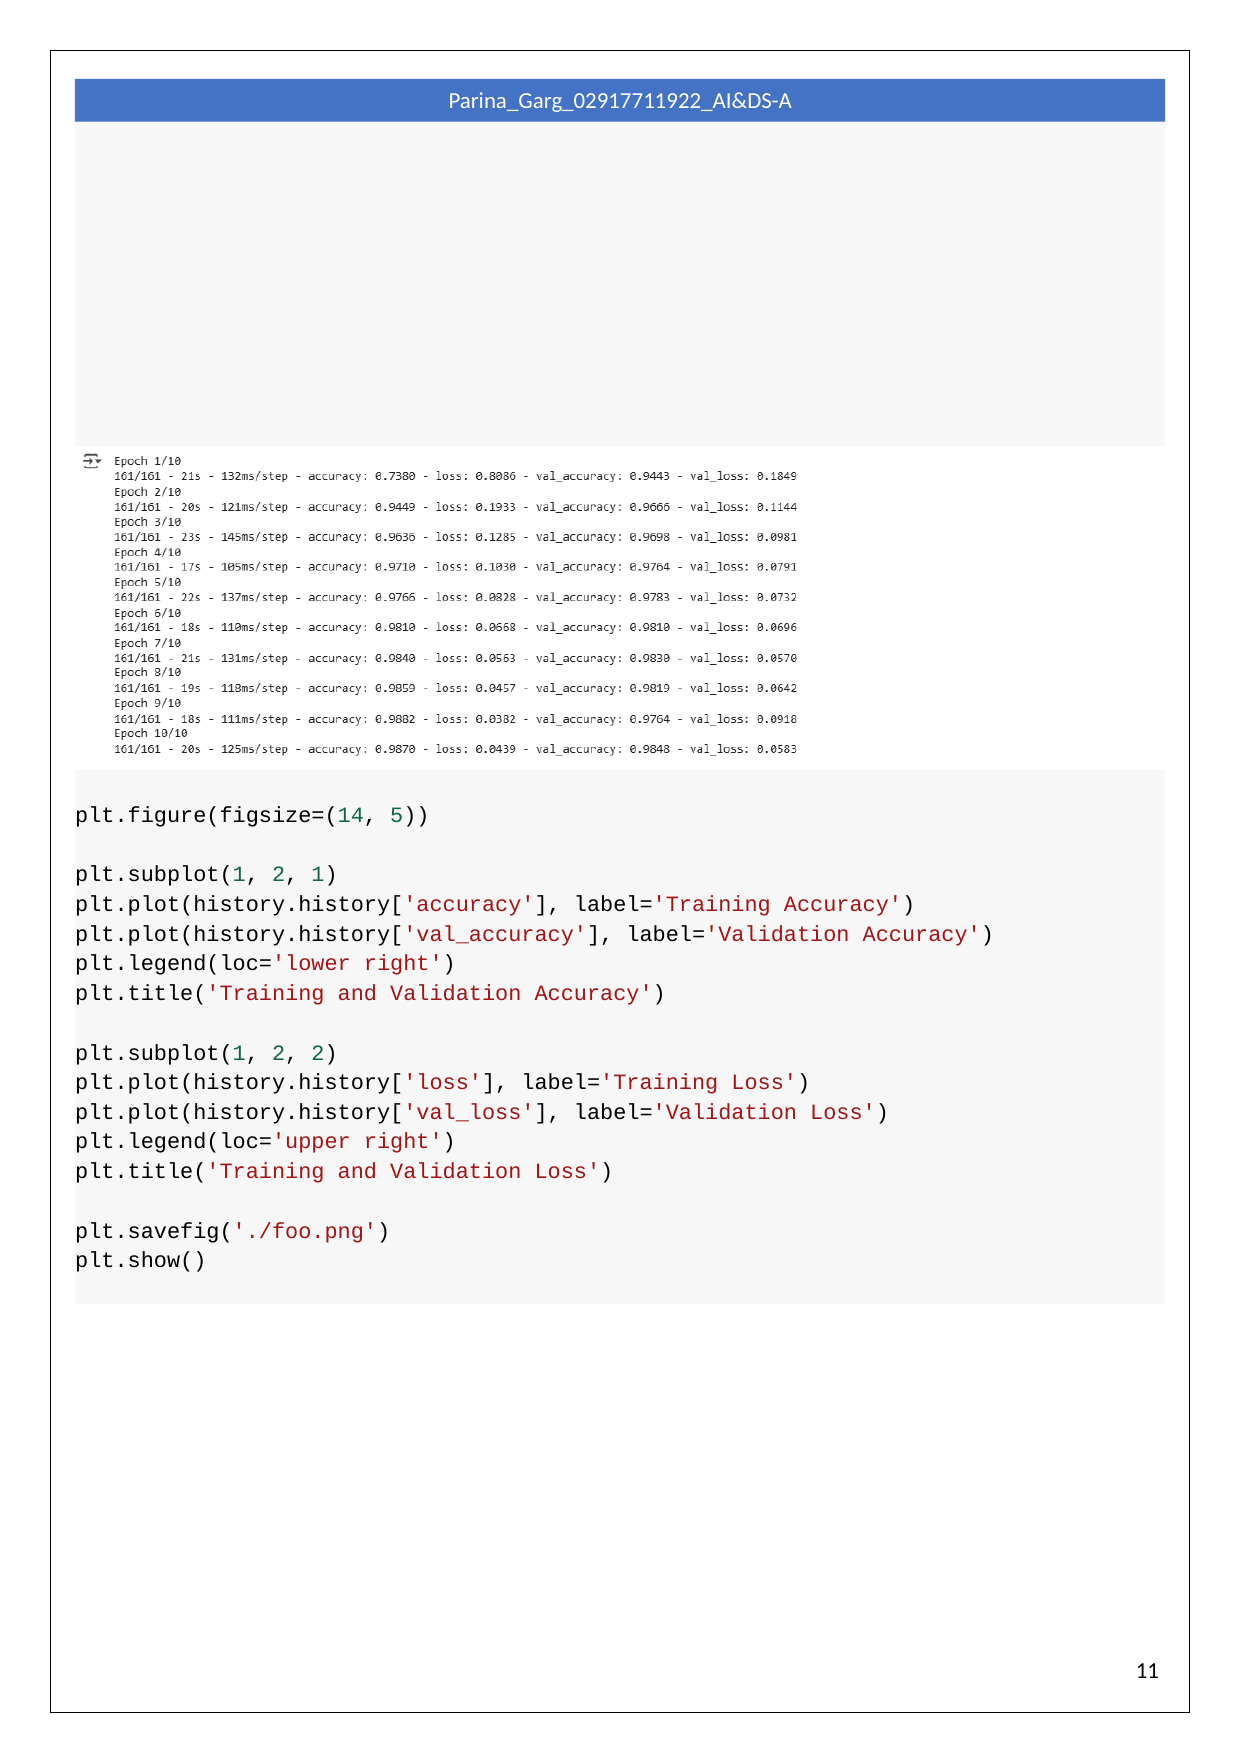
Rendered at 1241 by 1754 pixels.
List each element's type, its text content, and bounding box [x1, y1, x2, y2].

text plt.plot(history.history['loss'], label='Training Loss') [75, 1066, 1165, 1096]
text plt.subplot(1, 2, 2) [75, 1037, 1165, 1066]
text plt.legend(loc='lower right') [75, 948, 1165, 977]
text plt.plot(history.history['val_accuracy'], label='Validation Accuracy') [75, 918, 1165, 948]
text plt.plot(history.history['accuracy'], label='Training Accuracy') [75, 888, 1165, 918]
text plt.title('Training and Validation Loss') [75, 1156, 1165, 1185]
text plt.show() [75, 1244, 1165, 1274]
text plt.subplot(1, 2, 1) [75, 859, 1165, 888]
text plt.plot(history.history['val_loss'], label='Validation Loss') [75, 1096, 1165, 1126]
picture [75, 445, 1166, 770]
text plt.savefig('./foo.png') [75, 1215, 1165, 1244]
text plt.legend(loc='upper right') [75, 1126, 1165, 1156]
text plt.title('Training and Validation Accuracy') [75, 977, 1165, 1007]
text plt.figure(figsize=(14, 5)) [75, 799, 1165, 829]
